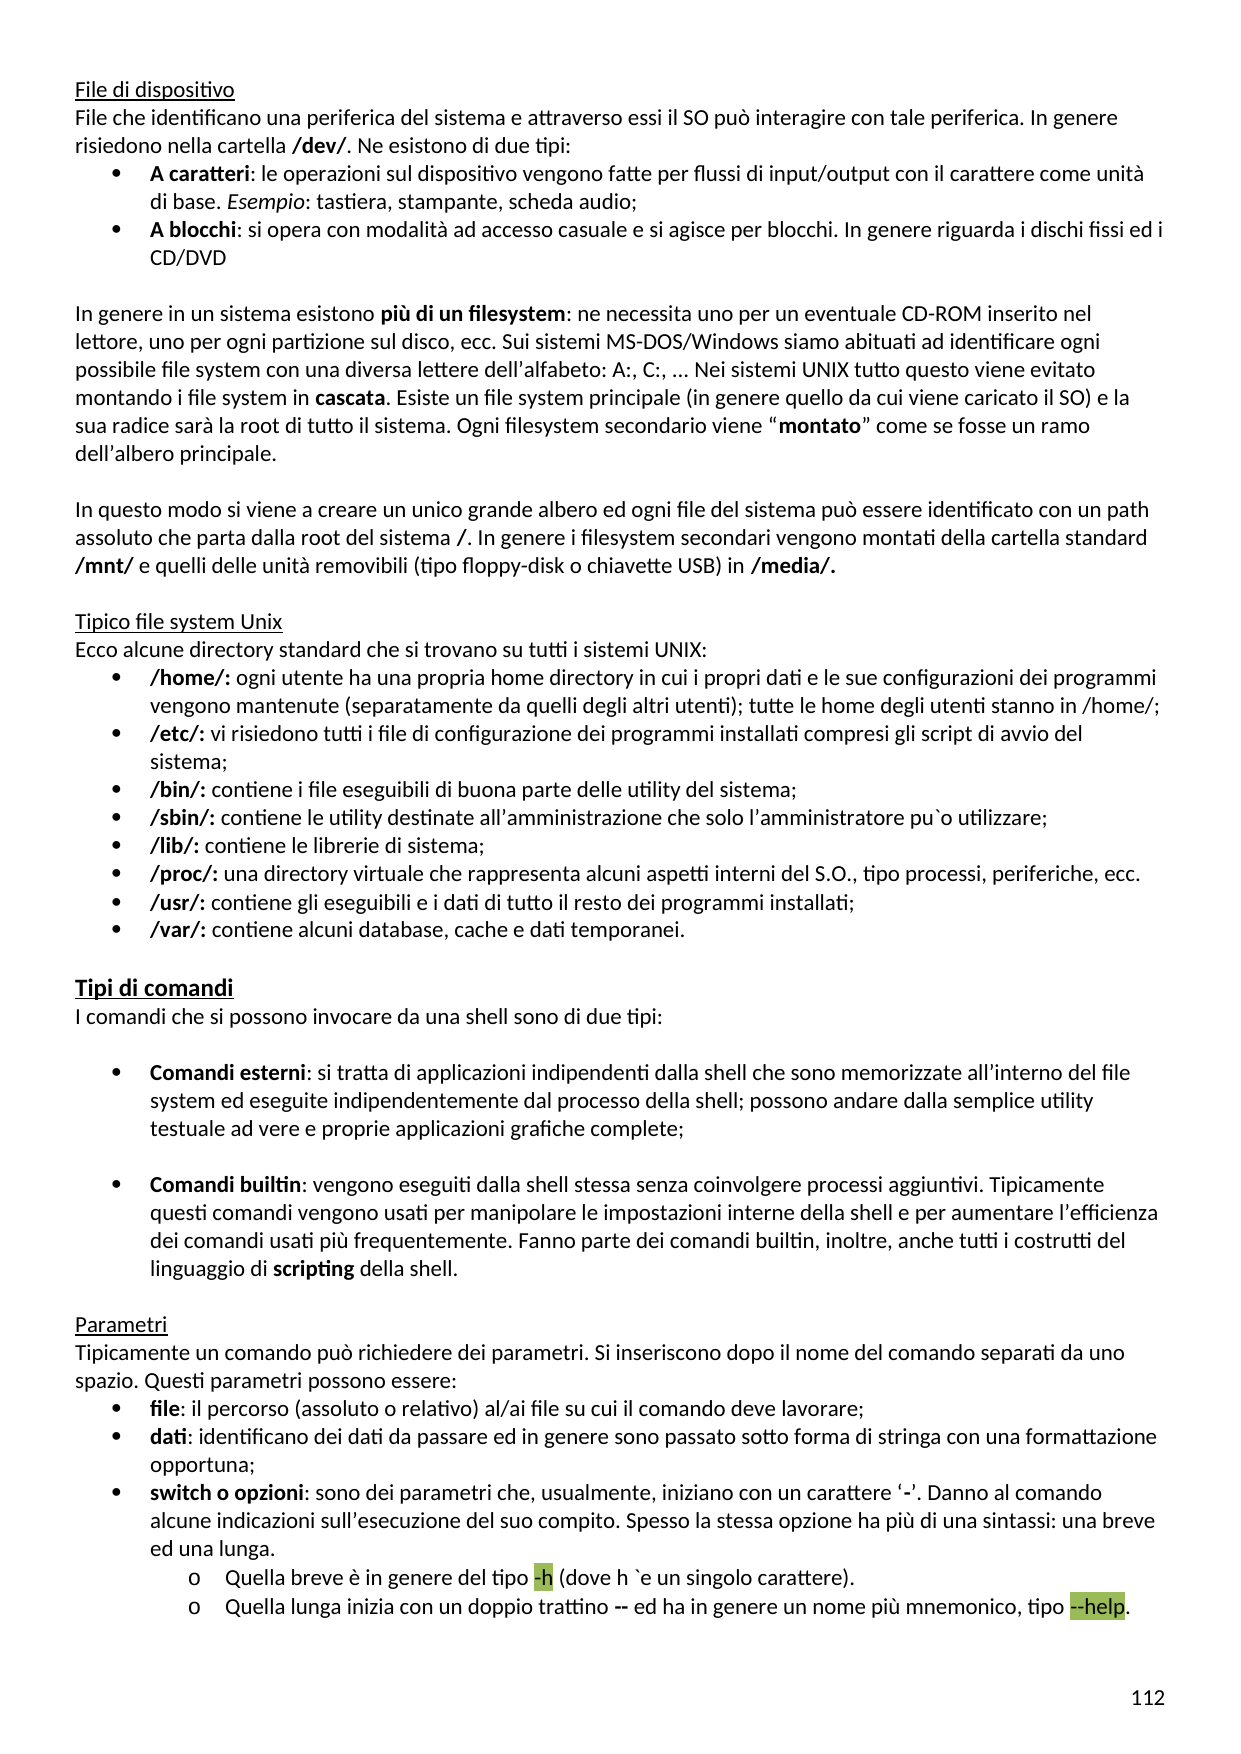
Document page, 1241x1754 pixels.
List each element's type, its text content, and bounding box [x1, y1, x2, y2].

text I comandi che si possono invocare da una shell sono di due tipi: [75, 1002, 1165, 1030]
list switch o opzioni: sono dei parametri che, usualmente, iniziano con un carattere ‘-’. Danno al comando alcune indicazioni sull’esecuzione del suo compito. Spesso la stessa opzione ha più di una sintassi: una breve ed una lunga. [112, 1478, 1165, 1563]
text Tipico file system Unix [75, 607, 1165, 635]
text In genere in un sistema esistono più di un filesystem: ne necessita uno per un eventuale CD-ROM inserito nel lettore, uno per ogni partizione sul disco, ecc. Sui sistemi MS-DOS/Windows siamo abituati ad identificare ogni possibile file system con una diversa lettere dell’alfabeto: A:, C:, ... Nei sistemi UNIX tutto questo viene evitato montando i file system in cascata. Esiste un file system principale (in genere quello da cui viene caricato il SO) e la sua radice sarà la root di tutto il sistema. Ogni filesystem secondario viene “montato” come se fosse un ramo dell’albero principale. [75, 299, 1165, 467]
list A blocchi: si opera con modalità ad accesso casuale e si agisce per blocchi. In genere riguarda i dischi fissi ed i CD/DVD [112, 215, 1165, 271]
text Tipicamente un comando può richiedere dei parametri. Si inseriscono dopo il nome del comando separati da uno spazio. Questi parametri possono essere: [75, 1338, 1165, 1394]
text In questo modo si viene a creare un unico grande albero ed ogni file del sistema può essere identificato con un path assoluto che parta dalla root del sistema /. In genere i filesystem secondari vengono montati della cartella standard /mnt/ e quelli delle unità removibili (tipo floppy-disk o chiavette USB) in /media/. [75, 495, 1165, 579]
list /usr/: contiene gli eseguibili e i dati di tutto il resto dei programmi installati; [112, 888, 1165, 916]
list /sbin/: contiene le utility destinate all’amministrazione che solo l’amministratore pu`o utilizzare; [112, 803, 1165, 832]
list Comandi builtin: vengono eseguiti dalla shell stessa senza coinvolgere processi aggiuntivi. Tipicamente questi comandi vengono usati per manipolare le impostazioni interne della shell e per aumentare l’efficienza dei comandi usati più frequentemente. Fanno parte dei comandi builtin, inoltre, anche tutti i costrutti del linguaggio di scripting della shell. [112, 1170, 1165, 1282]
list /etc/: vi risiedono tutti i file di configurazione dei programmi installati compresi gli script di avvio del sistema; [112, 719, 1165, 776]
text File che identificano una periferica del sistema e attraverso essi il SO può interagire con tale periferica. In genere risiedono nella cartella /dev/. Ne esistono di due tipi: [75, 103, 1165, 159]
list /proc/: una directory virtuale che rappresenta alcuni aspetti interni del S.O., tipo processi, periferiche, ecc. [112, 859, 1165, 888]
list Quella breve è in genere del tipo -h (dove h `e un singolo carattere). [187, 1563, 1165, 1592]
list file: il percorso (assoluto o relativo) al/ai file su cui il comando deve lavorare; [112, 1394, 1165, 1422]
list /home/: ogni utente ha una propria home directory in cui i propri dati e le sue configurazioni dei programmi vengono mantenute (separatamente da quelli degli altri utenti); tutte le home degli utenti stanno in /home/; [112, 663, 1165, 719]
list /bin/: contiene i file eseguibili di buona parte delle utility del sistema; [112, 776, 1165, 803]
text File di dispositivo [75, 75, 1165, 103]
list /lib/: contiene le librerie di sistema; [112, 832, 1165, 859]
list Comandi esterni: si tratta di applicazioni indipendenti dalla shell che sono memorizzate all’interno del file system ed eseguite indipendentemente dal processo della shell; possono andare dalla semplice utility testuale ad vere e proprie applicazioni grafiche complete; [112, 1058, 1165, 1142]
list dati: identificano dei dati da passare ed in genere sono passato sotto forma di stringa con una formattazione opportuna; [112, 1422, 1165, 1478]
text Parametri [75, 1310, 1165, 1338]
list /var/: contiene alcuni database, cache e dati temporanei. [112, 916, 1165, 944]
text Ecco alcune directory standard che si trovano su tutti i sistemi UNIX: [75, 635, 1165, 663]
subtitle Tipi di comandi [75, 972, 1165, 1002]
list A caratteri: le operazioni sul dispositivo vengono fatte per flussi di input/output con il carattere come unità di base. Esempio: tastiera, stampante, scheda audio; [112, 159, 1165, 215]
list Quella lunga inizia con un doppio trattino -- ed ha in genere un nome più mnemonico, tipo --help. [187, 1592, 1165, 1621]
